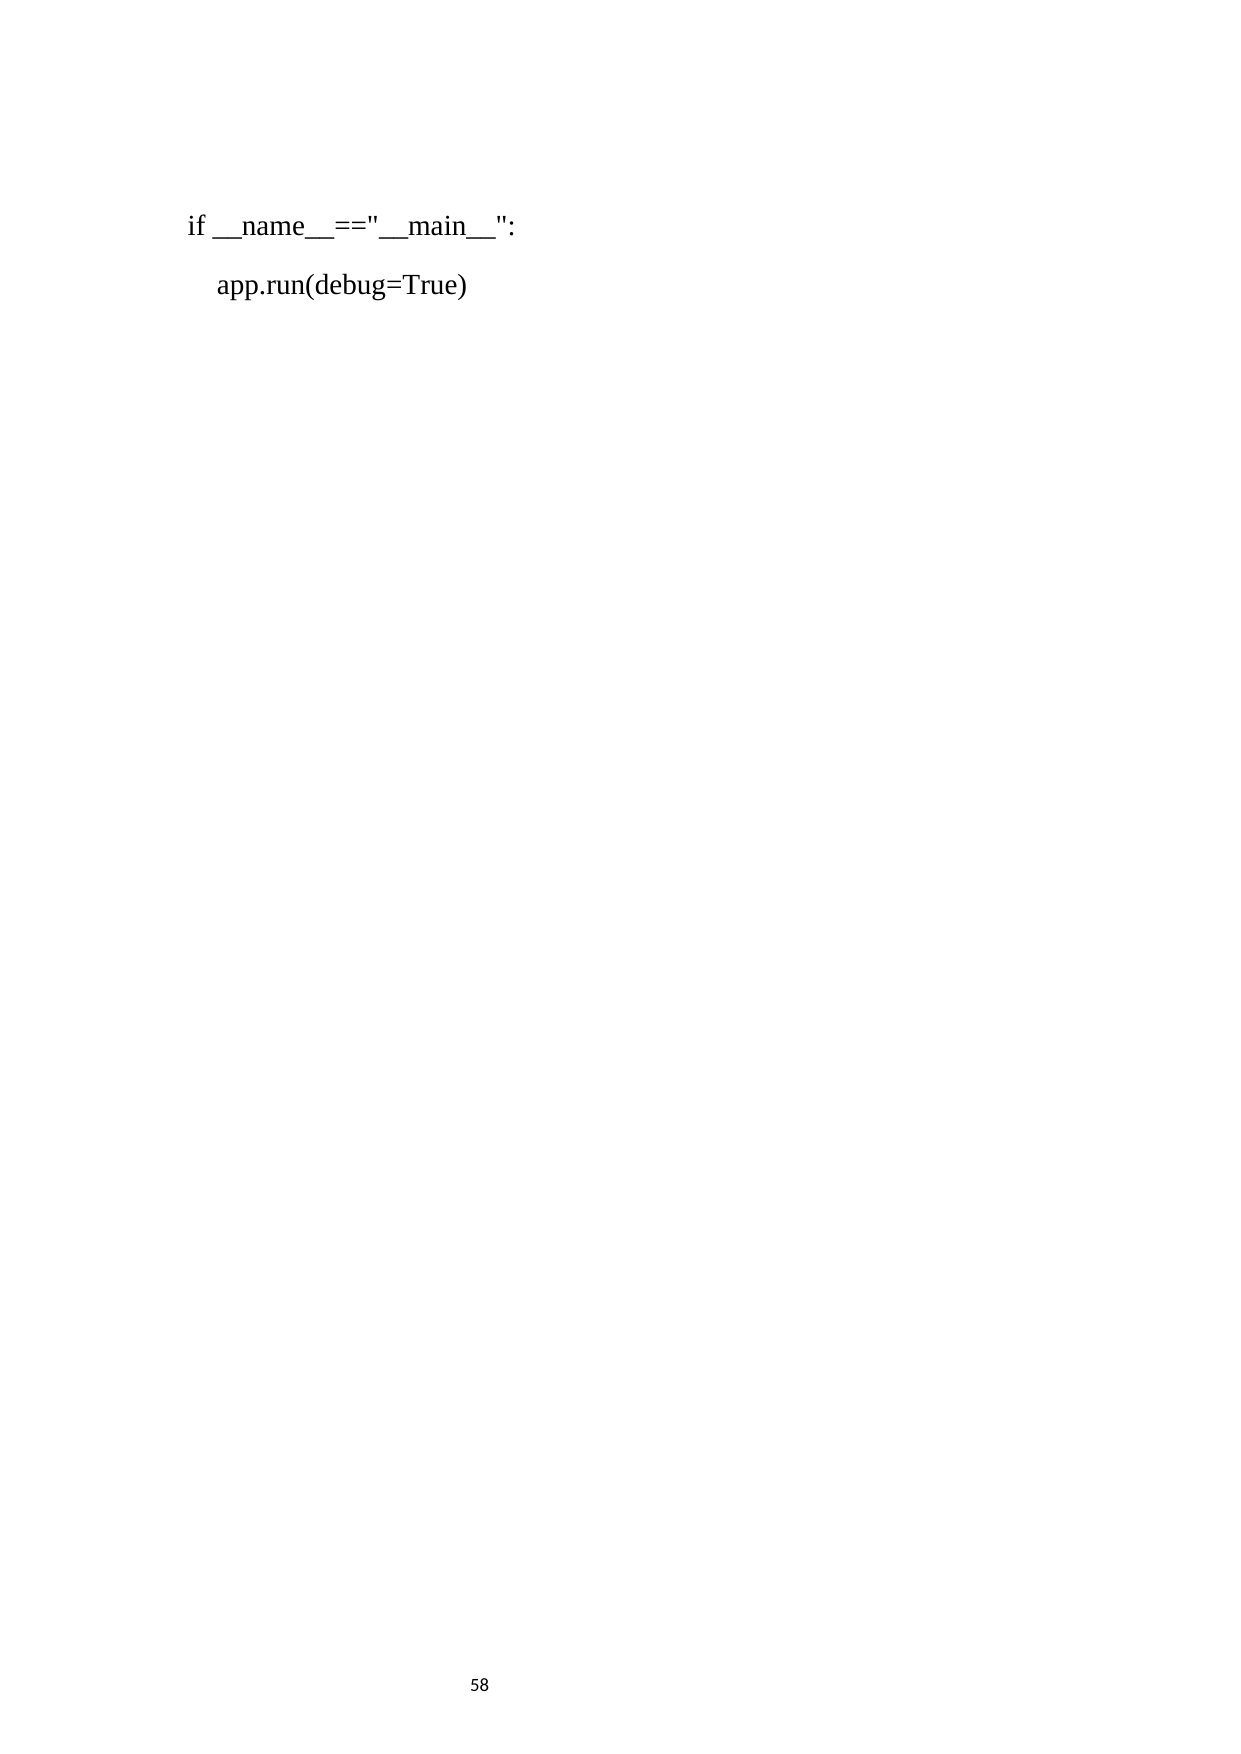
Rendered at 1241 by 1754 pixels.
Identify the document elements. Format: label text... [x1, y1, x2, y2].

text app.run(debug=True) [187, 267, 1053, 301]
text if __name__=="__main__": [187, 208, 1053, 242]
